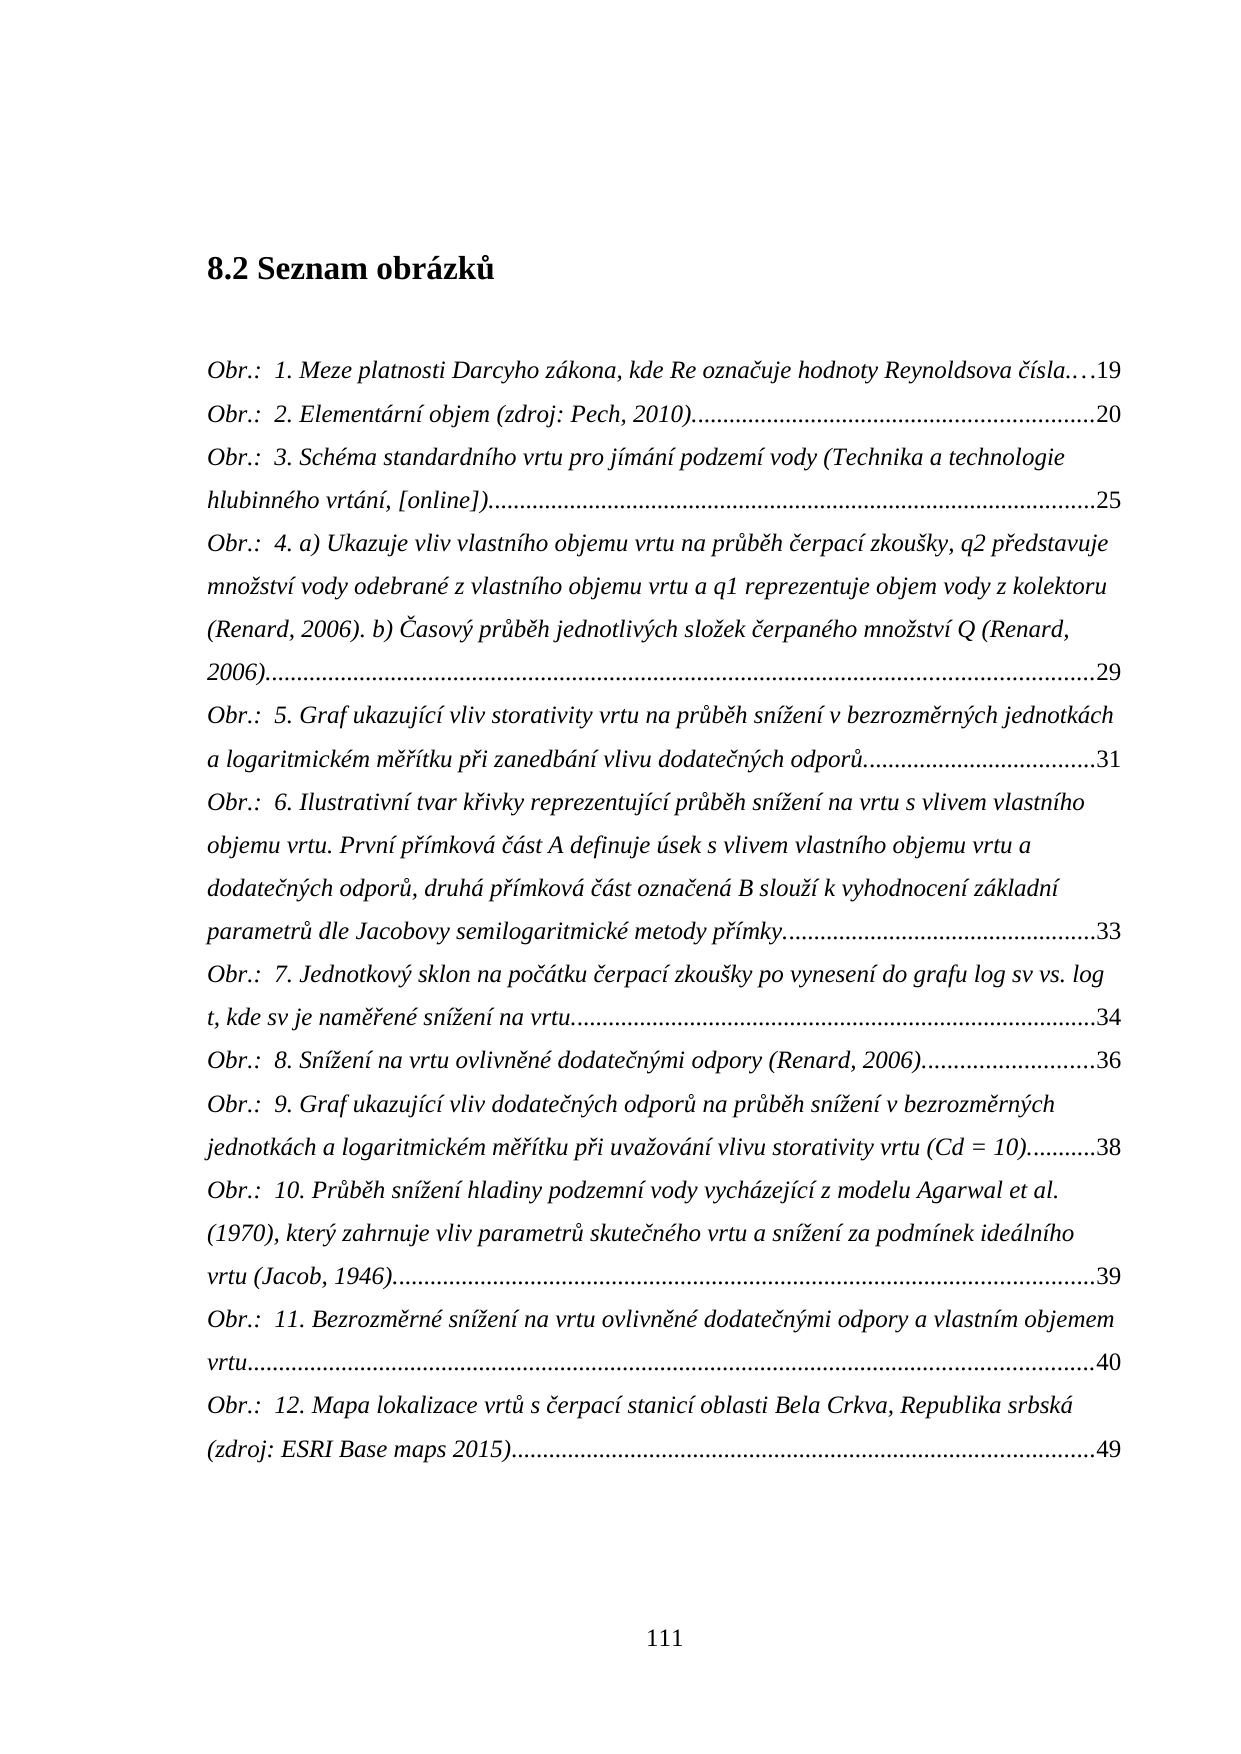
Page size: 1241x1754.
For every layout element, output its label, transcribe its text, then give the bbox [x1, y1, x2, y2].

text Obr.: 4. a) Ukazuje vliv vlastního objemu vrtu na průběh čerpací zkoušky, q2 představuje množství vody odebrané z vlastního objemu vrtu a q1 reprezentuje objem vody z kolektoru (Renard, 2006). b) Časový průběh jednotlivých složek čerpaného množství Q (Renard, 2006). 29 [207, 528, 1122, 686]
text Obr.: 1. Meze platnosti Darcyho zákona, kde Re označuje hodnoty Reynoldsova čísla. 19 [207, 356, 1122, 384]
text Obr.: 6. Ilustrativní tvar křivky reprezentující průběh snížení na vrtu s vlivem vlastního objemu vrtu. První přímková část A definuje úsek s vlivem vlastního objemu vrtu a dodatečných odporů, druhá přímková část označená B slouží k vyhodnocení základní parametrů dle Jacobovy semilogaritmické metody přímky. 33 [207, 787, 1122, 945]
text Obr.: 10. Průběh snížení hladiny podzemní vody vycházející z modelu Agarwal et al. (1970), který zahrnuje vliv parametrů skutečného vrtu a snížení za podmínek ideálního vrtu (Jacob, 1946). 39 [207, 1175, 1122, 1290]
text Obr.: 7. Jednotkový sklon na počátku čerpací zkoušky po vynesení do grafu log sv vs. log t, kde sv je naměřené snížení na vrtu. 34 [207, 959, 1122, 1031]
subtitle 8.2 Seznam obrázků [207, 248, 1122, 286]
text Obr.: 5. Graf ukazující vliv storativity vrtu na průběh snížení v bezrozměrných jednotkách a logaritmickém měřítku při zanedbání vlivu dodatečných odporů. 31 [207, 701, 1122, 772]
text Obr.: 9. Graf ukazující vliv dodatečných odporů na průběh snížení v bezrozměrných jednotkách a logaritmickém měřítku při uvažování vlivu storativity vrtu (Cd = 10). 38 [207, 1089, 1122, 1161]
text Obr.: 11. Bezrozměrné snížení na vrtu ovlivněné dodatečnými odpory a vlastním objemem vrtu 40 [207, 1304, 1122, 1376]
text Obr.: 3. Schéma standardního vrtu pro jímání podzemí vody (Technika a technologie hlubinného vrtání, [online]). 25 [207, 442, 1122, 514]
text Obr.: 8. Snížení na vrtu ovlivněné dodatečnými odpory (Renard, 2006). 36 [207, 1046, 1122, 1074]
text Obr.: 12. Mapa lokalizace vrtů s čerpací stanicí oblasti Bela Crkva, Republika srbská (zdroj: ESRI Base maps 2015) 49 [207, 1391, 1122, 1462]
text Obr.: 2. Elementární objem (zdroj: Pech, 2010). 20 [207, 399, 1122, 427]
